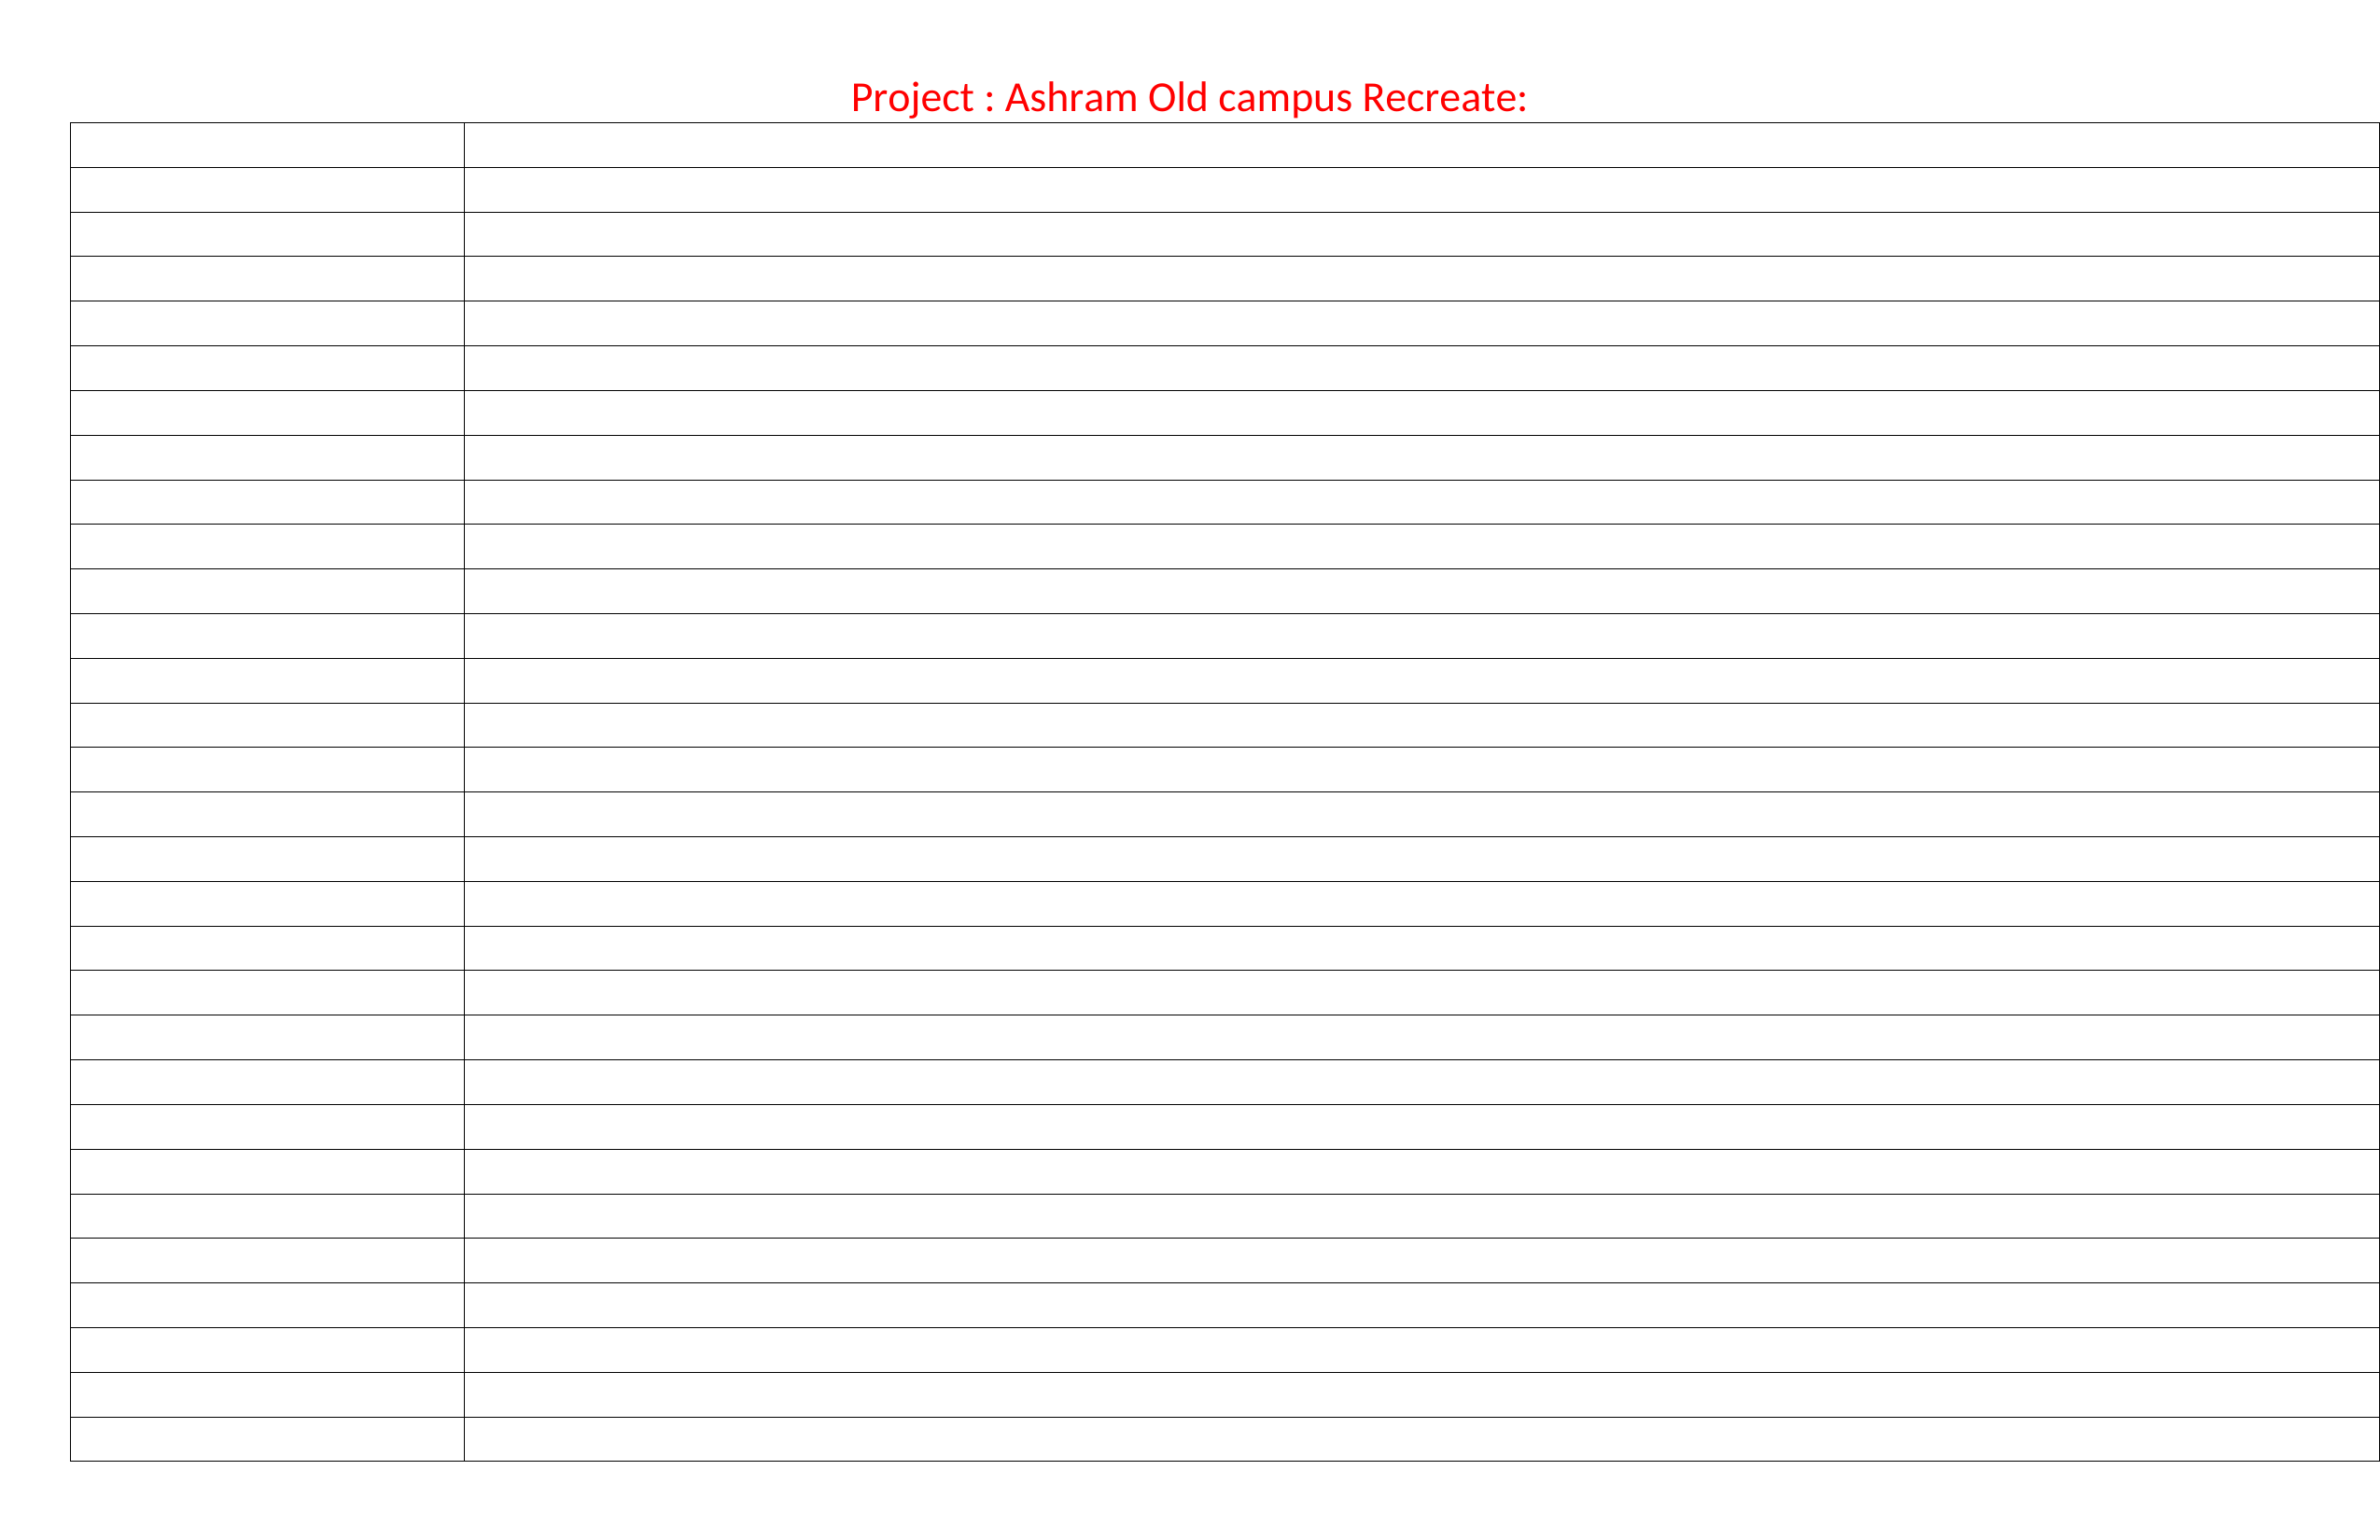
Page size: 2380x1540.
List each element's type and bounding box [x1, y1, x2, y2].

table_cell [465, 213, 2379, 256]
table_cell [71, 1418, 464, 1461]
table_cell [465, 301, 2379, 345]
table_cell [71, 792, 464, 836]
table_cell [71, 346, 464, 390]
table_cell [465, 1418, 2379, 1461]
table_cell [71, 1195, 464, 1238]
table_cell [71, 391, 464, 435]
table_cell [465, 748, 2379, 791]
table_cell [71, 882, 464, 926]
table_cell [465, 704, 2379, 747]
table_cell [465, 569, 2379, 613]
table_cell [465, 837, 2379, 881]
table_cell [465, 436, 2379, 479]
table_cell [465, 1283, 2379, 1327]
table_cell [71, 123, 464, 167]
table_cell [71, 1150, 464, 1193]
table_cell [71, 213, 464, 256]
table_cell [71, 1105, 464, 1149]
table_cell [465, 1060, 2379, 1104]
table_cell [71, 301, 464, 345]
table_cell [465, 614, 2379, 658]
table_cell [71, 1373, 464, 1416]
table_cell [71, 569, 464, 613]
table_cell [465, 481, 2379, 524]
table_cell [465, 346, 2379, 390]
table_cell [71, 1328, 464, 1372]
table_cell [465, 1195, 2379, 1238]
table_cell [465, 971, 2379, 1015]
table_cell [465, 1150, 2379, 1193]
table_cell [71, 1015, 464, 1059]
table_cell [71, 614, 464, 658]
table_cell [71, 704, 464, 747]
table_cell [465, 1328, 2379, 1372]
table_cell [465, 168, 2379, 212]
table_cell [465, 927, 2379, 970]
table_cell [71, 168, 464, 212]
table_cell [71, 1283, 464, 1327]
table_cell [71, 971, 464, 1015]
table_cell [71, 748, 464, 791]
table_cell [71, 525, 464, 568]
table_cell [465, 1015, 2379, 1059]
table_cell [71, 1239, 464, 1282]
table_cell [71, 1060, 464, 1104]
table_cell [465, 391, 2379, 435]
table_cell [71, 659, 464, 702]
table_cell [71, 257, 464, 301]
table_cell [71, 837, 464, 881]
table_cell [465, 882, 2379, 926]
table_cell [71, 436, 464, 479]
table_cell [465, 525, 2379, 568]
table_cell [465, 659, 2379, 702]
table_cell [465, 792, 2379, 836]
table_cell [71, 927, 464, 970]
table_cell [465, 1239, 2379, 1282]
table_cell [71, 481, 464, 524]
table_cell [465, 1105, 2379, 1149]
table_cell [465, 1373, 2379, 1416]
table_cell [465, 123, 2379, 167]
table_cell [465, 257, 2379, 301]
